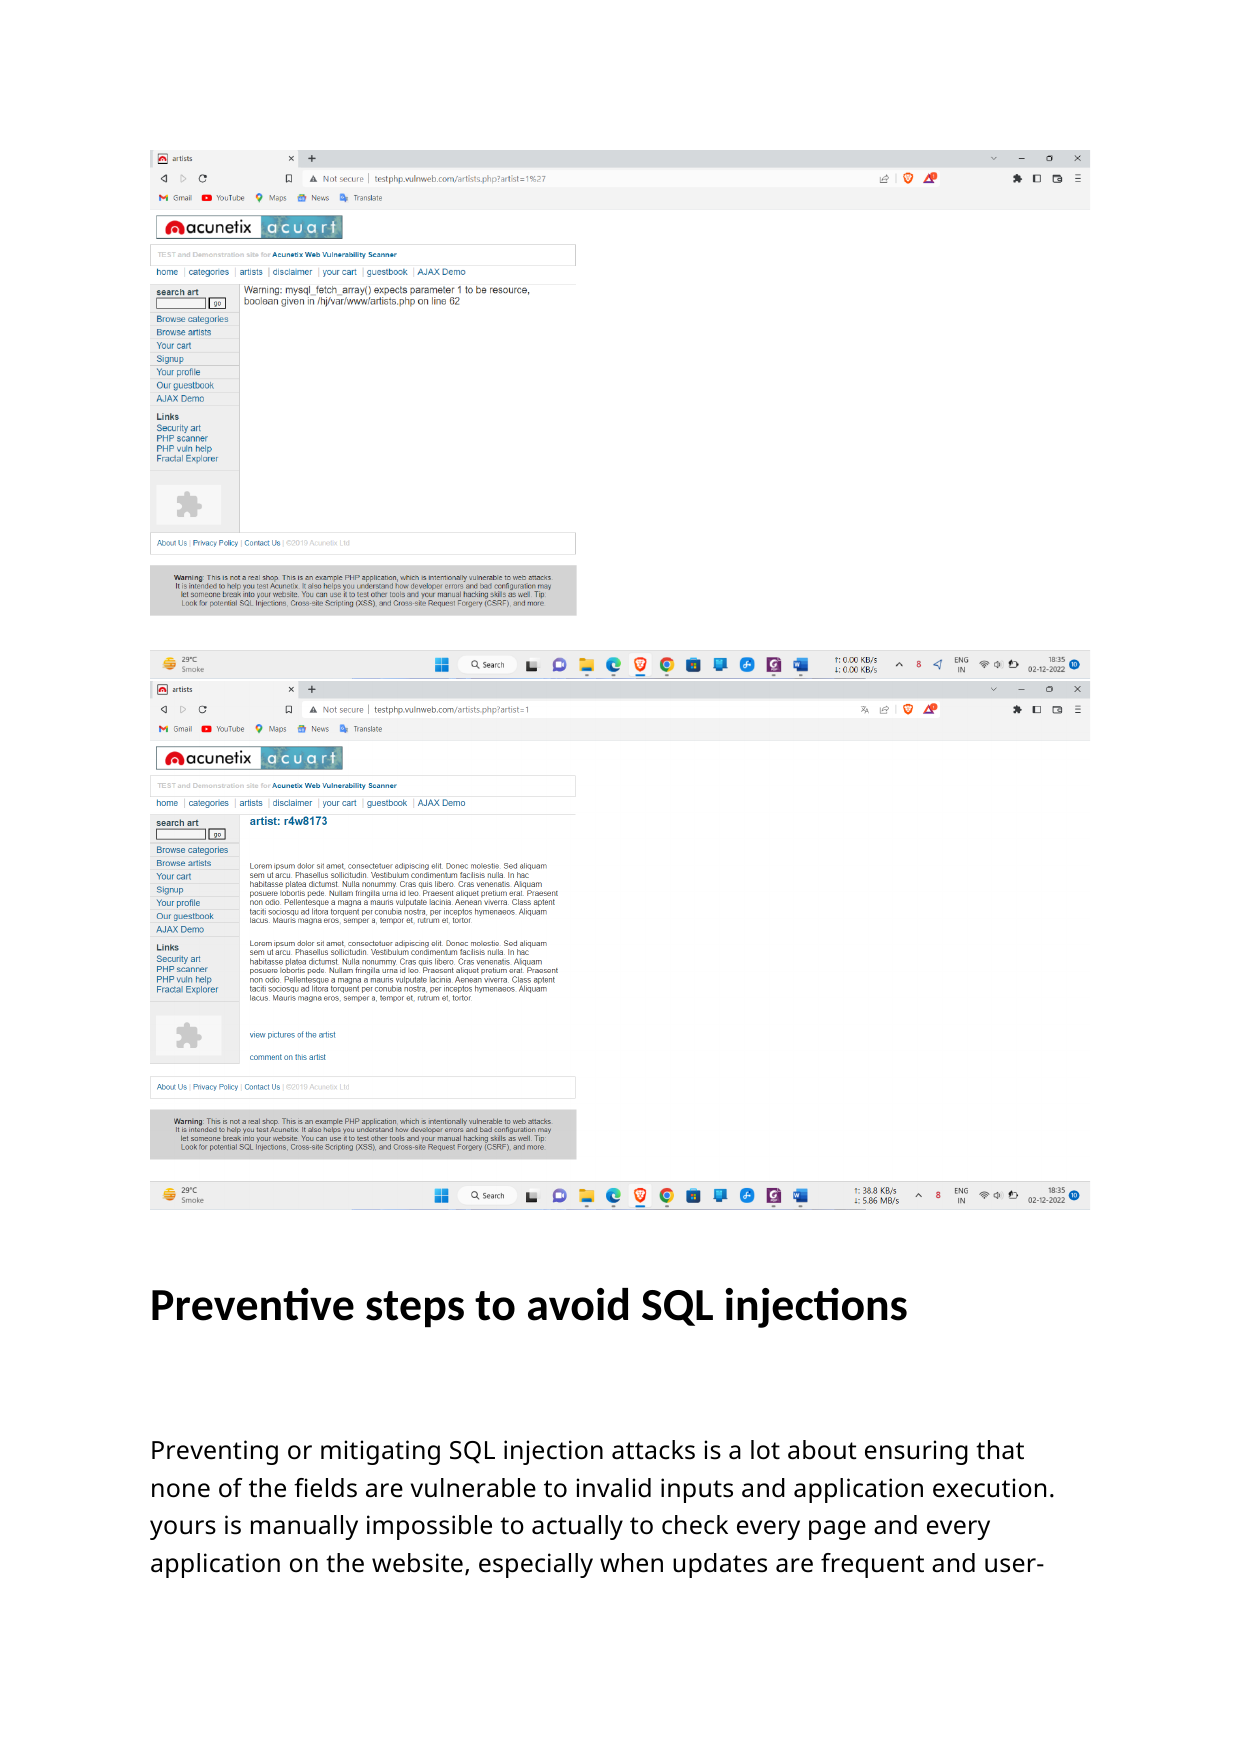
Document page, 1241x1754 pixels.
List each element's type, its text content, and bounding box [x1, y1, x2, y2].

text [150, 1429, 1090, 1579]
text Preventive steps to avoid SQL injections [150, 1276, 1090, 1332]
picture [150, 681, 1091, 1210]
picture [150, 150, 1091, 679]
